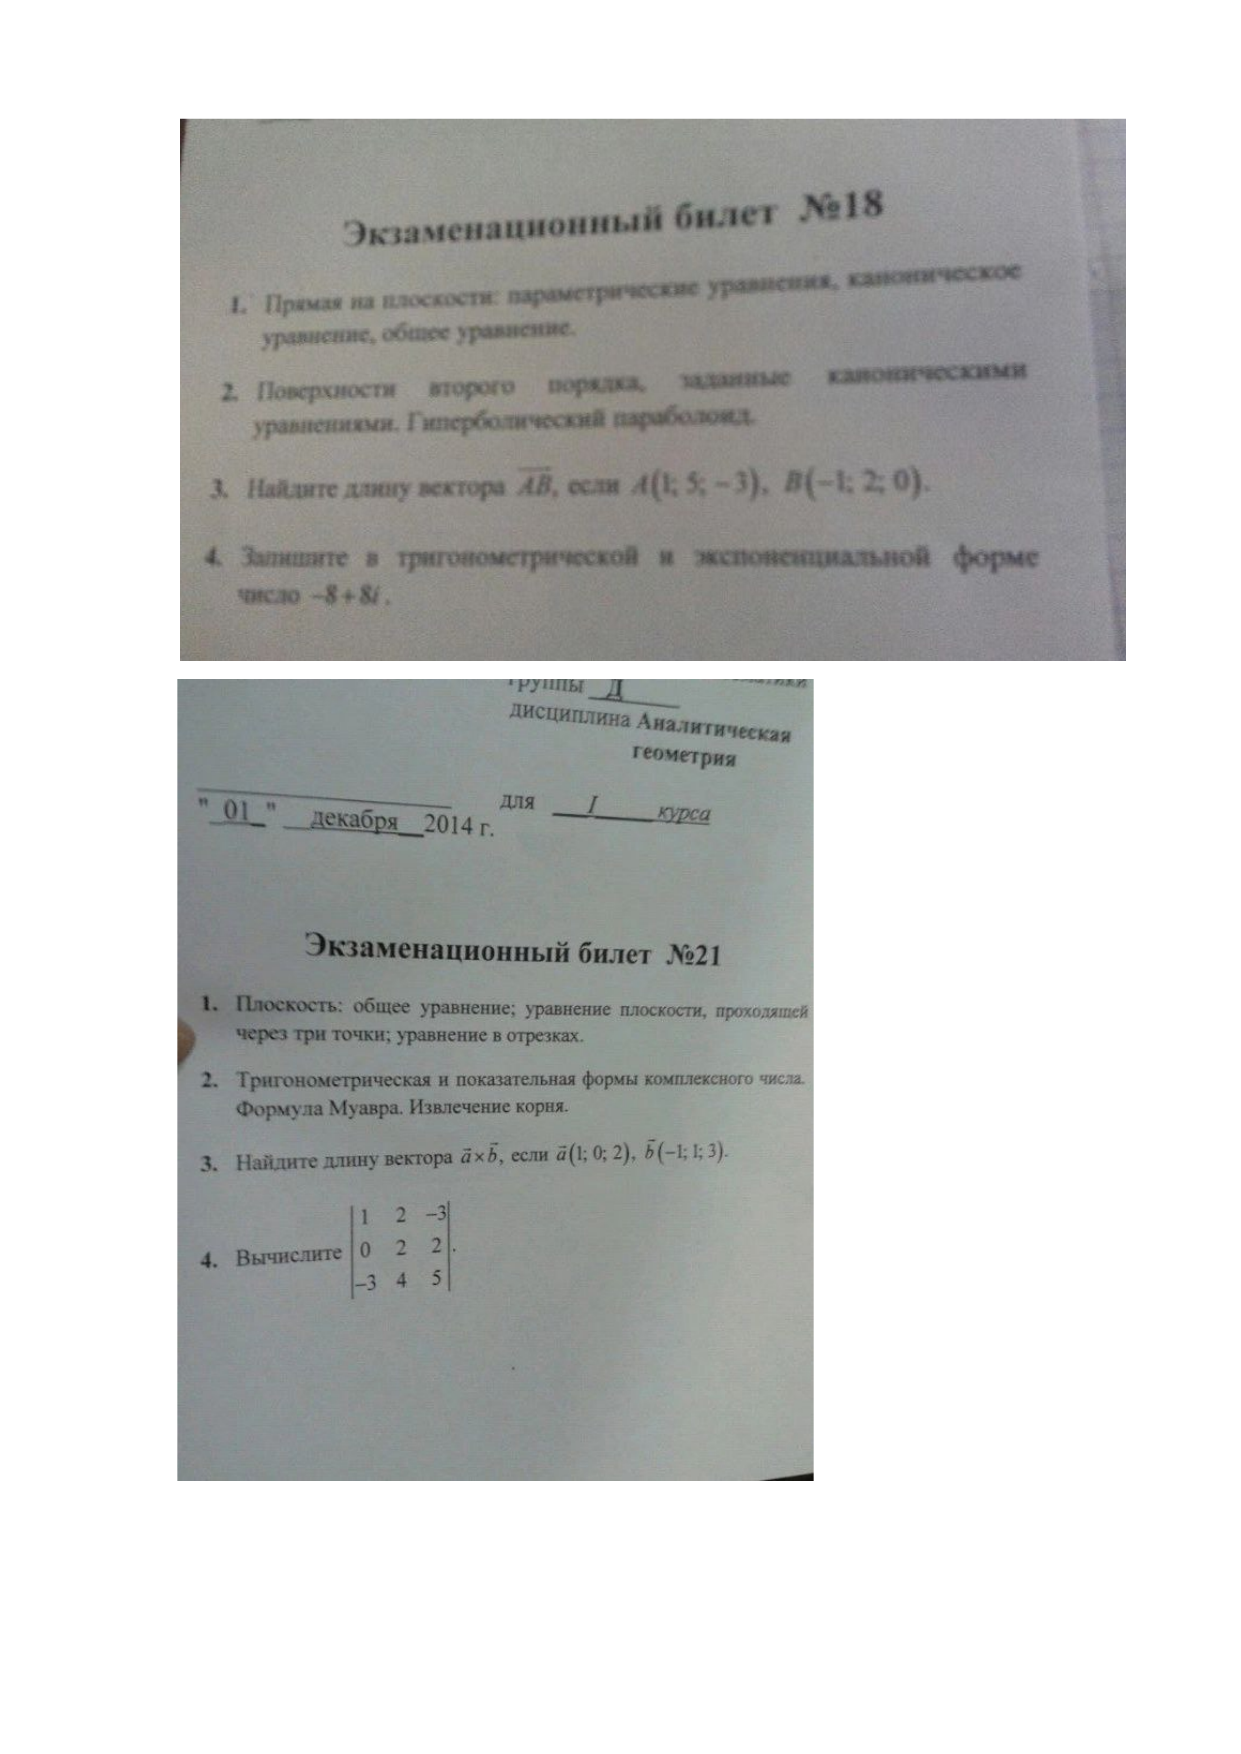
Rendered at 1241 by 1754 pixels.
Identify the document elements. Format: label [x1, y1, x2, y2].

picture [177, 679, 814, 1481]
picture [181, 119, 1126, 661]
